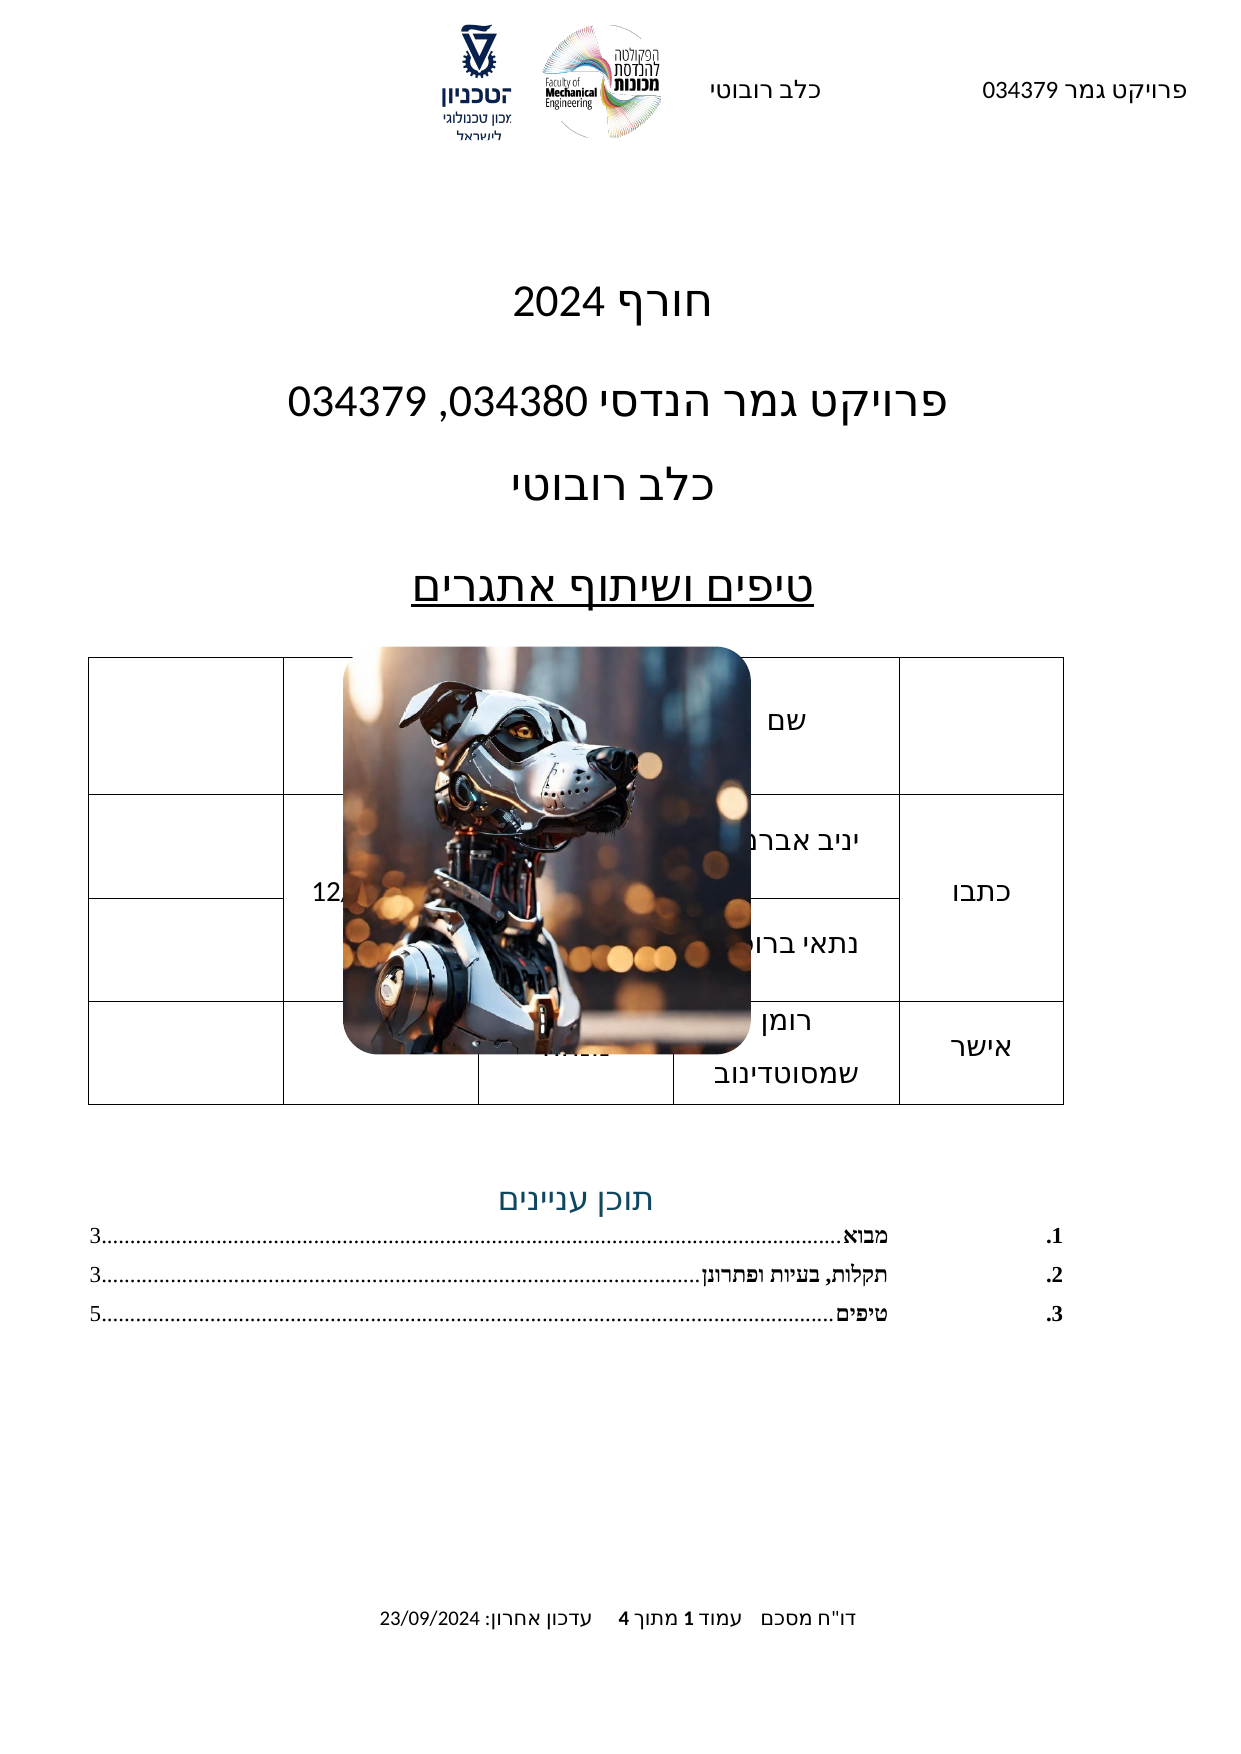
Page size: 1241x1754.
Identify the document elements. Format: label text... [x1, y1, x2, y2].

picture [542, 25, 661, 138]
picture [442, 24, 512, 141]
picture [343, 646, 751, 1055]
table_cell נתאי ברוכיס [751, 899, 899, 1001]
table_cell יניב אברמוב [751, 795, 899, 897]
text פרויקט גמר הנדסי 034380, 034379 כלב רובוטי [89, 372, 1137, 512]
table_cell [284, 1002, 478, 1104]
table_cell כתבו [900, 795, 1063, 1001]
table_cell אישר [900, 1002, 1063, 1104]
table_cell [89, 899, 283, 1001]
table_cell [89, 1002, 283, 1104]
table_header [900, 658, 1063, 794]
text טיפים ושיתוף אתגרים [89, 556, 1137, 612]
table_header תאריך [284, 658, 351, 794]
text חורף 2024 [89, 272, 1137, 327]
table_cell ‏09/11/2024 [284, 795, 343, 1001]
table_header שם [743, 658, 899, 794]
table_cell [89, 795, 283, 897]
table_header [89, 658, 283, 794]
table_cell מנחה [479, 1055, 673, 1104]
table_cell רומן שמסוטדינוב [674, 1002, 899, 1104]
